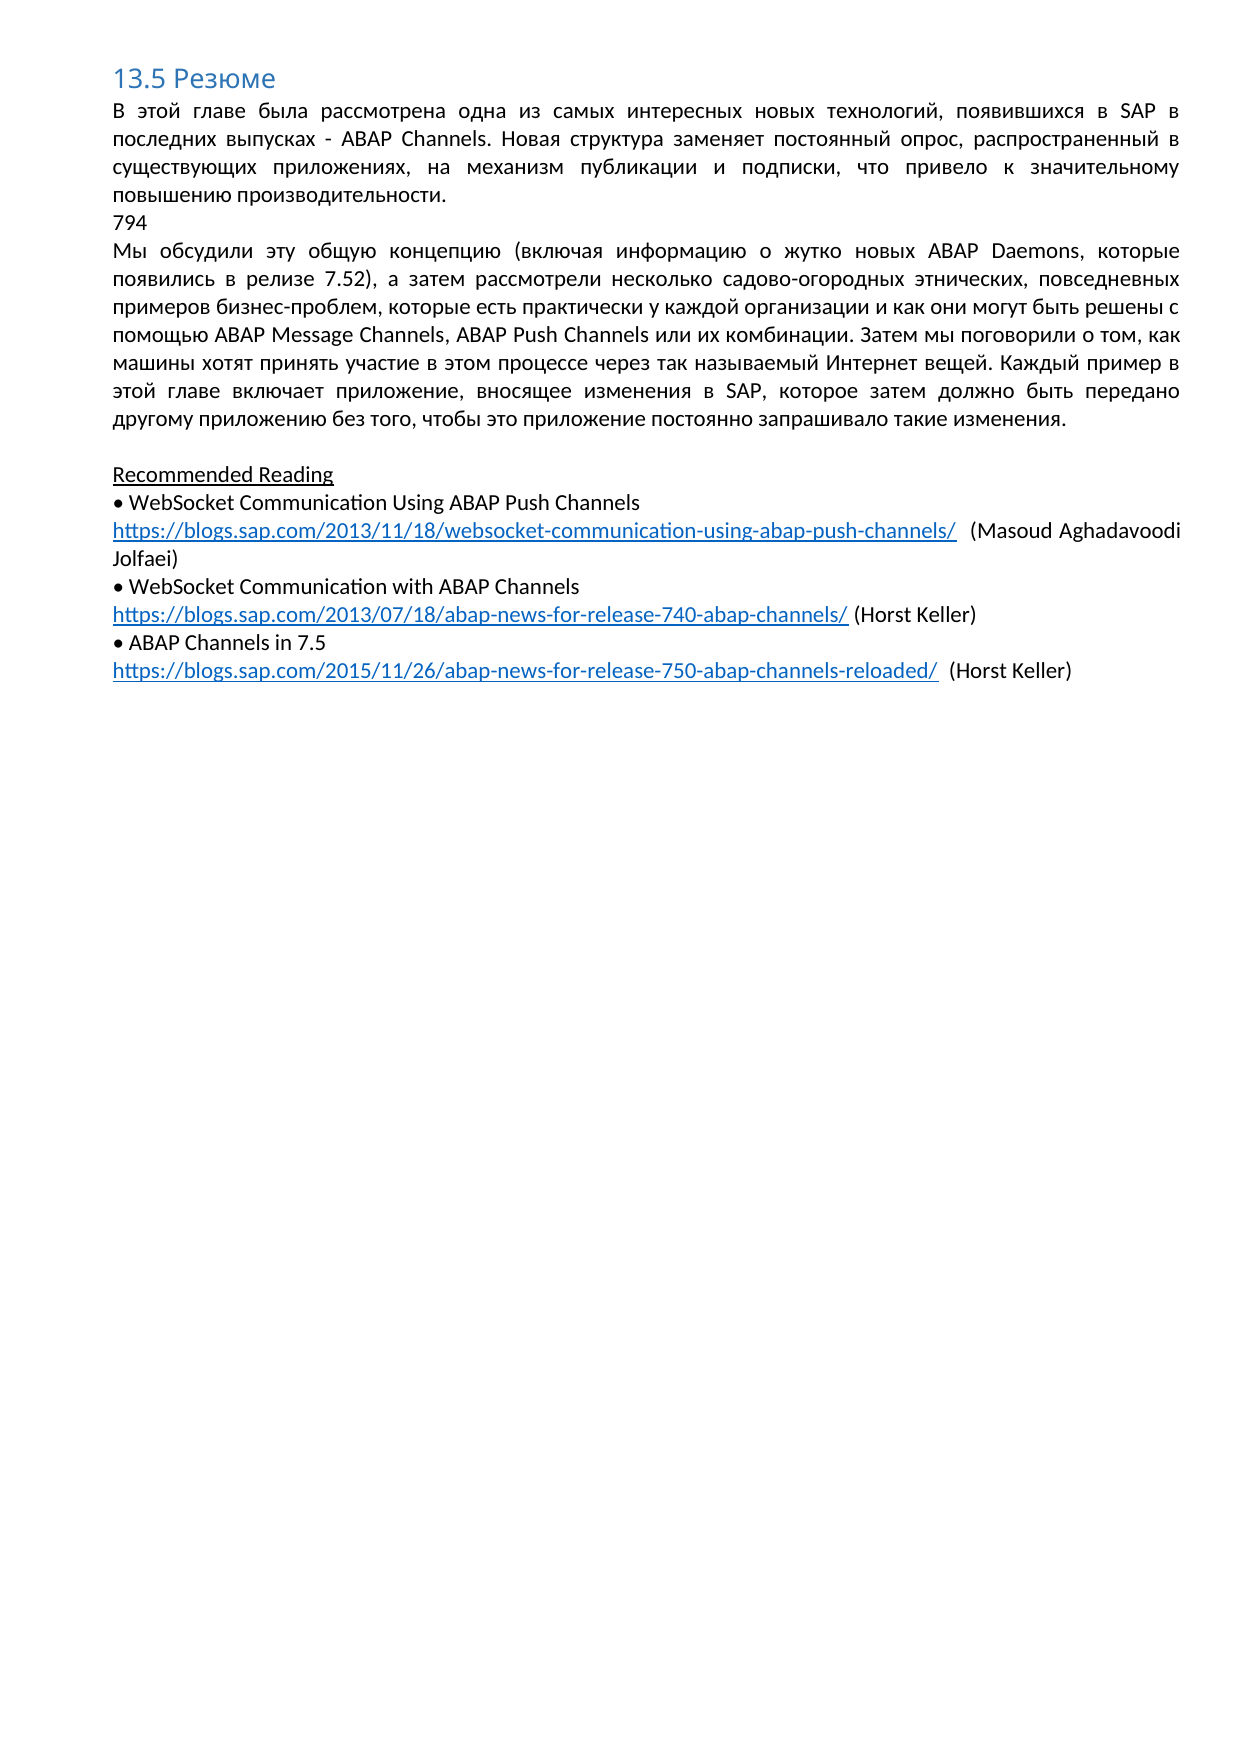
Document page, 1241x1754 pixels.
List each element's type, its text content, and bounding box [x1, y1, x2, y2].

text В этой главе была рассмотрена одна из самых интересных новых технологий, появившихся в SAP в последних выпусках - ABAP Channels. Новая структура заменяет постоянный опрос, распространенный в существующих приложениях, на механизм публикации и подписки, что привело к значительному повышению производительности. [112, 96, 1181, 208]
text https://blogs.sap.com/2015/11/26/abap-news-for-release-750-abap-channels-reloaded/ (Horst Keller) [112, 656, 1181, 684]
text • WebSocket Communication Using ABAP Push Channels [112, 488, 1181, 516]
text Мы обсудили эту общую концепцию (включая информацию о жутко новых ABAP Daemons, которые появились в релизе 7.52), а затем рассмотрели несколько садово-огородных этнических, повседневных примеров бизнес-проблем, которые есть практически у каждой организации и как они могут быть решены с помощью ABAP Message Channels, ABAP Push Channels или их комбинации. Затем мы поговорили о том, как машины хотят принять участие в этом процессе через так называемый Интернет вещей. Каждый пример в этой главе включает приложение, вносящее изменения в SAP, которое затем должно быть передано другому приложению без того, чтобы это приложение постоянно запрашивало такие изменения. [112, 236, 1181, 432]
subtitle 13.5 Резюме [112, 59, 1181, 96]
text • WebSocket Communication with ABAP Channels [112, 572, 1181, 600]
text Recommended Reading [112, 460, 1181, 488]
text • ABAP Channels in 7.5 [112, 628, 1181, 656]
text https://blogs.sap.com/2013/11/18/websocket-communication-using-abap-push-channels/ (Masoud Aghadavoodi Jolfaei) [112, 516, 1181, 572]
text https://blogs.sap.com/2013/07/18/abap-news-for-release-740-abap-channels/ (Horst Keller) [112, 600, 1181, 628]
text 794 [112, 208, 1181, 236]
